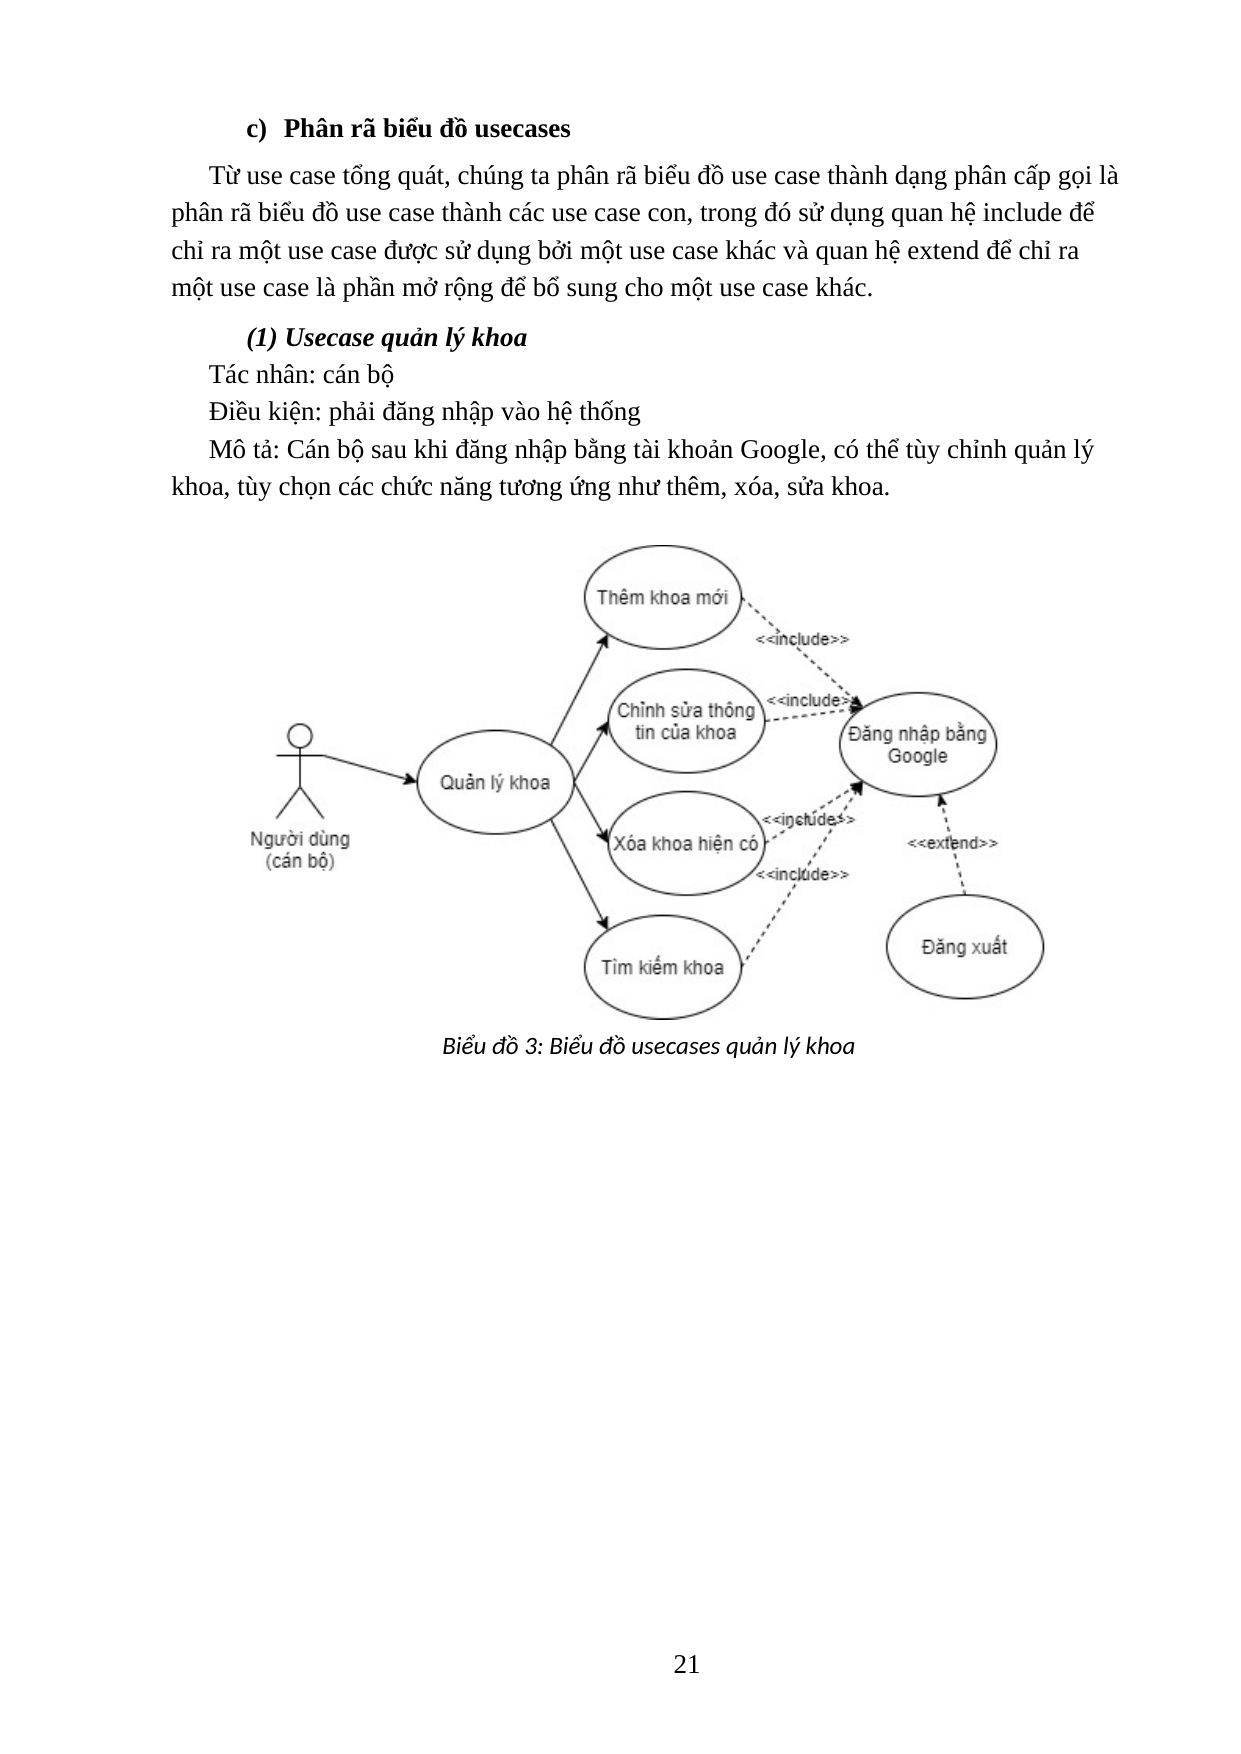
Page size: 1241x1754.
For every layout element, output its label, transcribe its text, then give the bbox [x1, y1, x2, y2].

text Điều kiện: phải đăng nhập vào hệ thống [171, 396, 1128, 427]
text Từ use case tổng quát, chúng ta phân rã biểu đồ use case thành dạng phân cấp gọi là phân rã biểu đồ use case thành các use case con, trong đó sử dụng quan hệ include để chỉ ra một use case được sử dụng bởi một use case khác và quan hệ extend để chỉ ra một use case là phần mở rộng để bổ sung cho một use case khác. [171, 159, 1128, 302]
subtitle Phân rã biểu đồ usecases [246, 112, 1128, 144]
subtitle Usecase quản lý khoa [246, 321, 1128, 352]
picture [251, 545, 1046, 1020]
text Tác nhân: cán bộ [171, 358, 1128, 389]
text Mô tả: Cán bộ sau khi đăng nhập bằng tài khoản Google, có thể tùy chỉnh quản lý khoa, tùy chọn các chức năng tương ứng như thêm, xóa, sửa khoa. [171, 433, 1128, 501]
